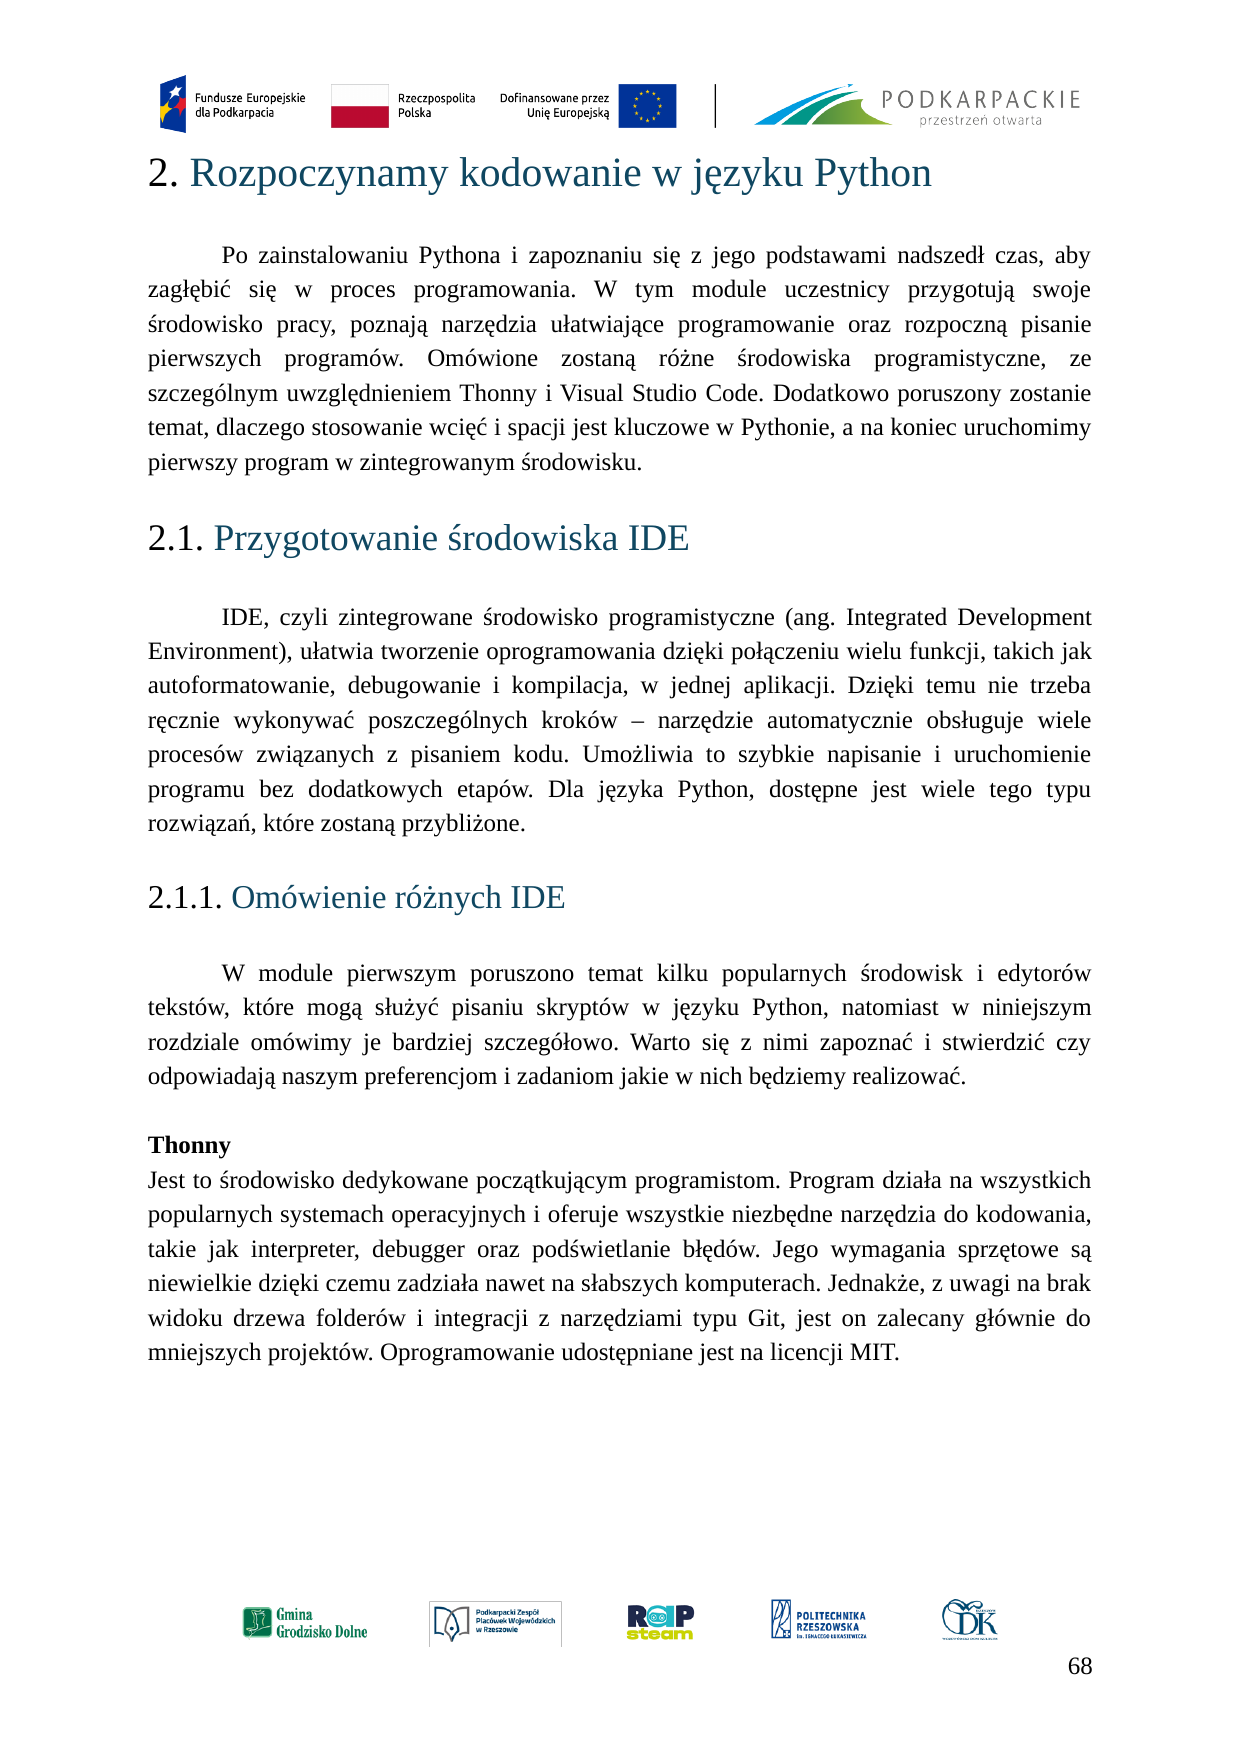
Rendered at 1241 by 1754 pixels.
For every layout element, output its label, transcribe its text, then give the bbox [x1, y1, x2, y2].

text W module pierwszym poruszono temat kilku popularnych środowisk i edytorów tekstów, które mogą służyć pisaniu skryptów w języku Python, natomiast w niniejszym rozdziale omówimy je bardziej szczegółowo. Warto się z nimi zapoznać i stwierdzić czy odpowiadają naszym preferencjom i zadaniom jakie w nich będziemy realizować. [148, 958, 1092, 1090]
text Jest to środowisko dedykowane początkującym programistom. Program działa na wszystkich popularnych systemach operacyjnych i oferuje wszystkie niezbędne narzędzia do kodowania, takie jak interpreter, debugger oraz podświetlanie błędów. Jego wymagania sprzętowe są niewielkie dzięki czemu zadziała nawet na słabszych komputerach. Jednakże, z uwagi na brak widoku drzewa folderów i integracji z narzędziami typu Git, jest on zalecany głównie do mniejszych projektów. Oprogramowanie udostępniane jest na licencji MIT. [148, 1165, 1092, 1366]
subtitle Omówienie różnych IDE [148, 877, 1092, 916]
subtitle Rozpoczynamy kodowanie w języku Python [148, 148, 1092, 196]
subtitle Przygotowanie środowiska IDE [148, 516, 1092, 559]
picture [147, 60, 1093, 148]
text IDE, czyli zintegrowane środowisko programistyczne (ang. Integrated Development Environment), ułatwia tworzenie oprogramowania dzięki połączeniu wielu funkcji, takich jak autoformatowanie, debugowanie i kompilacja, w jednej aplikacji. Dzięki temu nie trzeba ręcznie wykonywać poszczególnych kroków – narzędzie automatycznie obsługuje wiele procesów związanych z pisaniem kodu. Umożliwia to szybkie napisanie i uruchomienie programu bez dodatkowych etapów. Dla języka Python, dostępne jest wiele tego typu rozwiązań, które zostaną przybliżone. [148, 602, 1092, 837]
text Thonny [148, 1130, 1092, 1159]
text Po zainstalowaniu Pythona i zapoznaniu się z jego podstawami nadszedł czas, aby zagłębić się w proces programowania. W tym module uczestnicy przygotują swoje środowisko pracy, poznają narzędzia ułatwiające programowanie oraz rozpoczną pisanie pierwszych programów. Omówione zostaną różne środowiska programistyczne, ze szczególnym uwzględnieniem Thonny i Visual Studio Code. Dodatkowo poruszony zostanie temat, dlaczego stosowanie wcięć i spacji jest kluczowe w Pythonie, a na koniec uruchomimy pierwszy program w zintegrowanym środowisku. [148, 240, 1092, 475]
picture [242, 1585, 998, 1652]
